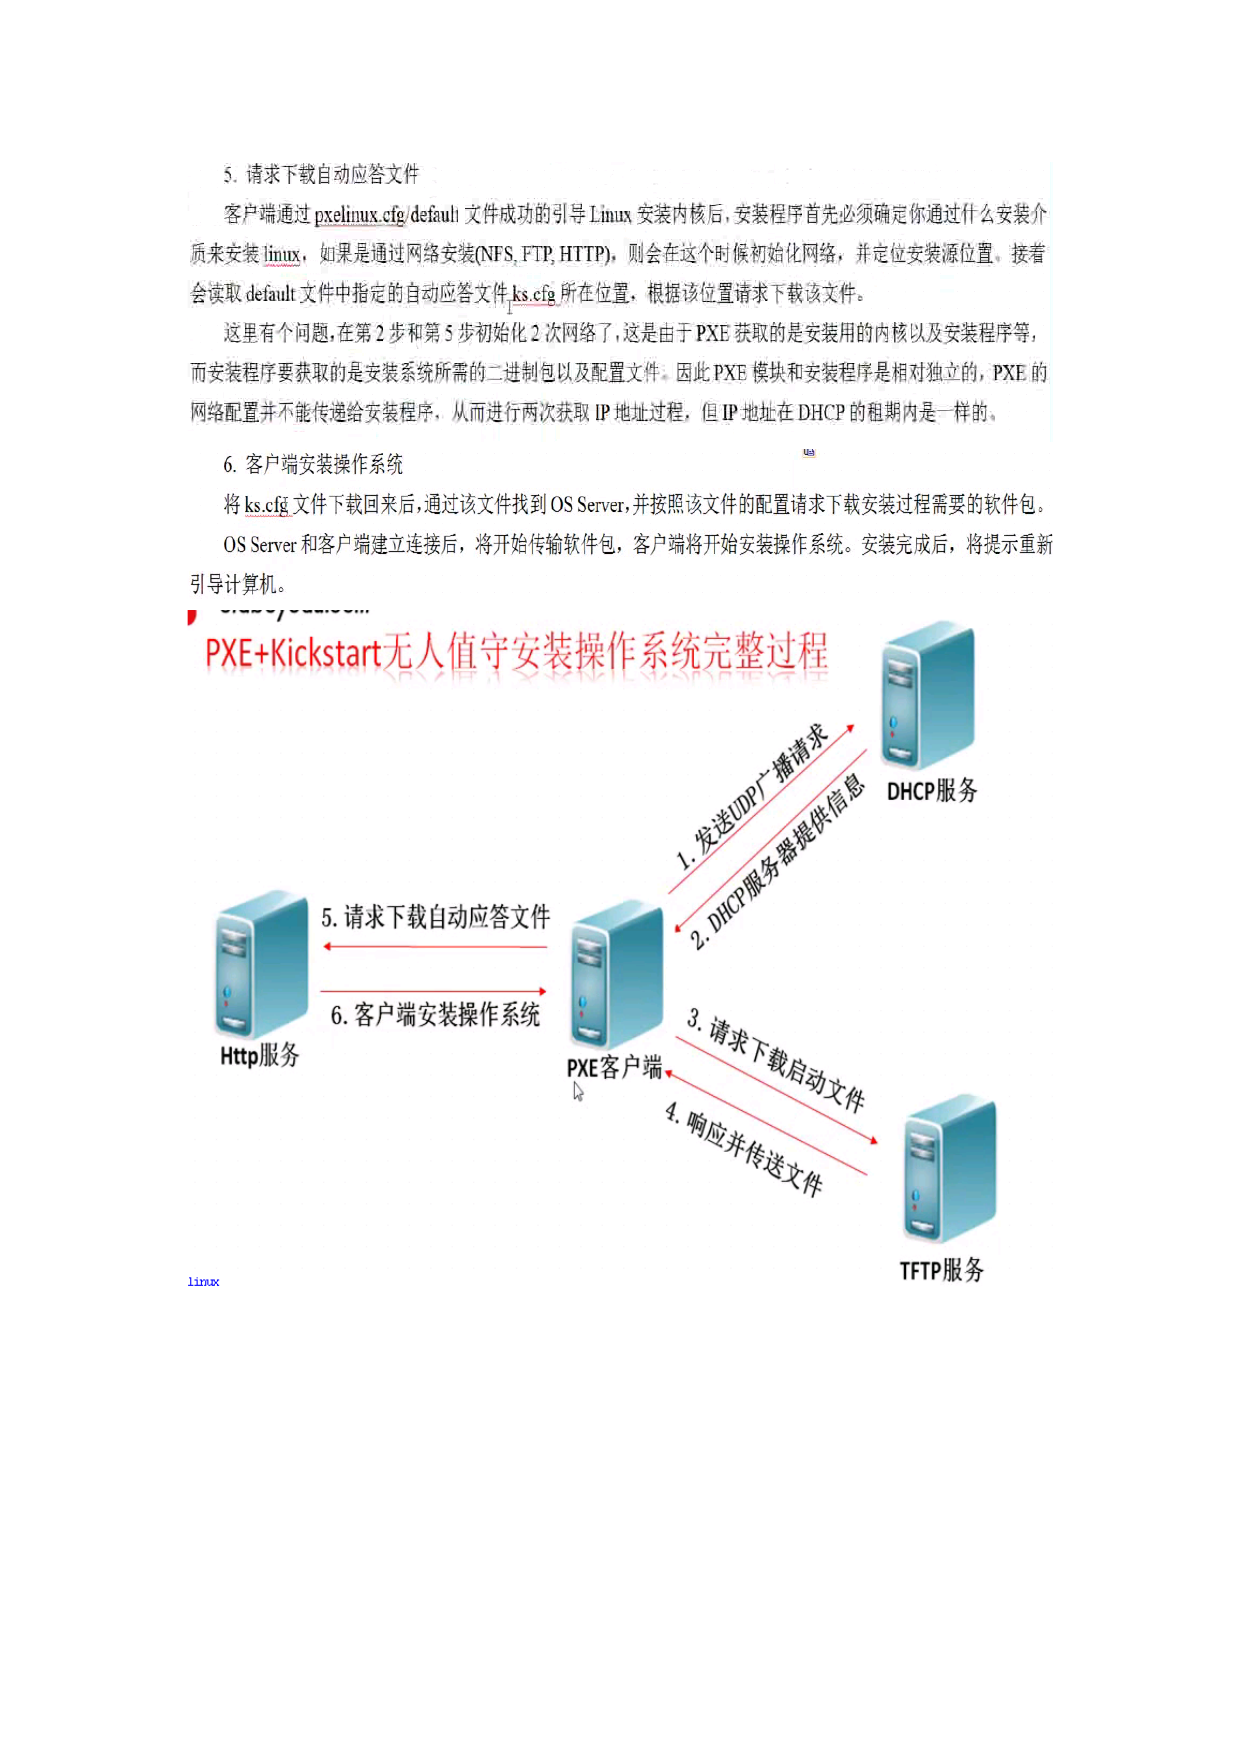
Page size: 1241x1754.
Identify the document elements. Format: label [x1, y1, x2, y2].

picture [187, 162, 1053, 442]
picture [187, 610, 1053, 1287]
picture [187, 449, 1053, 604]
